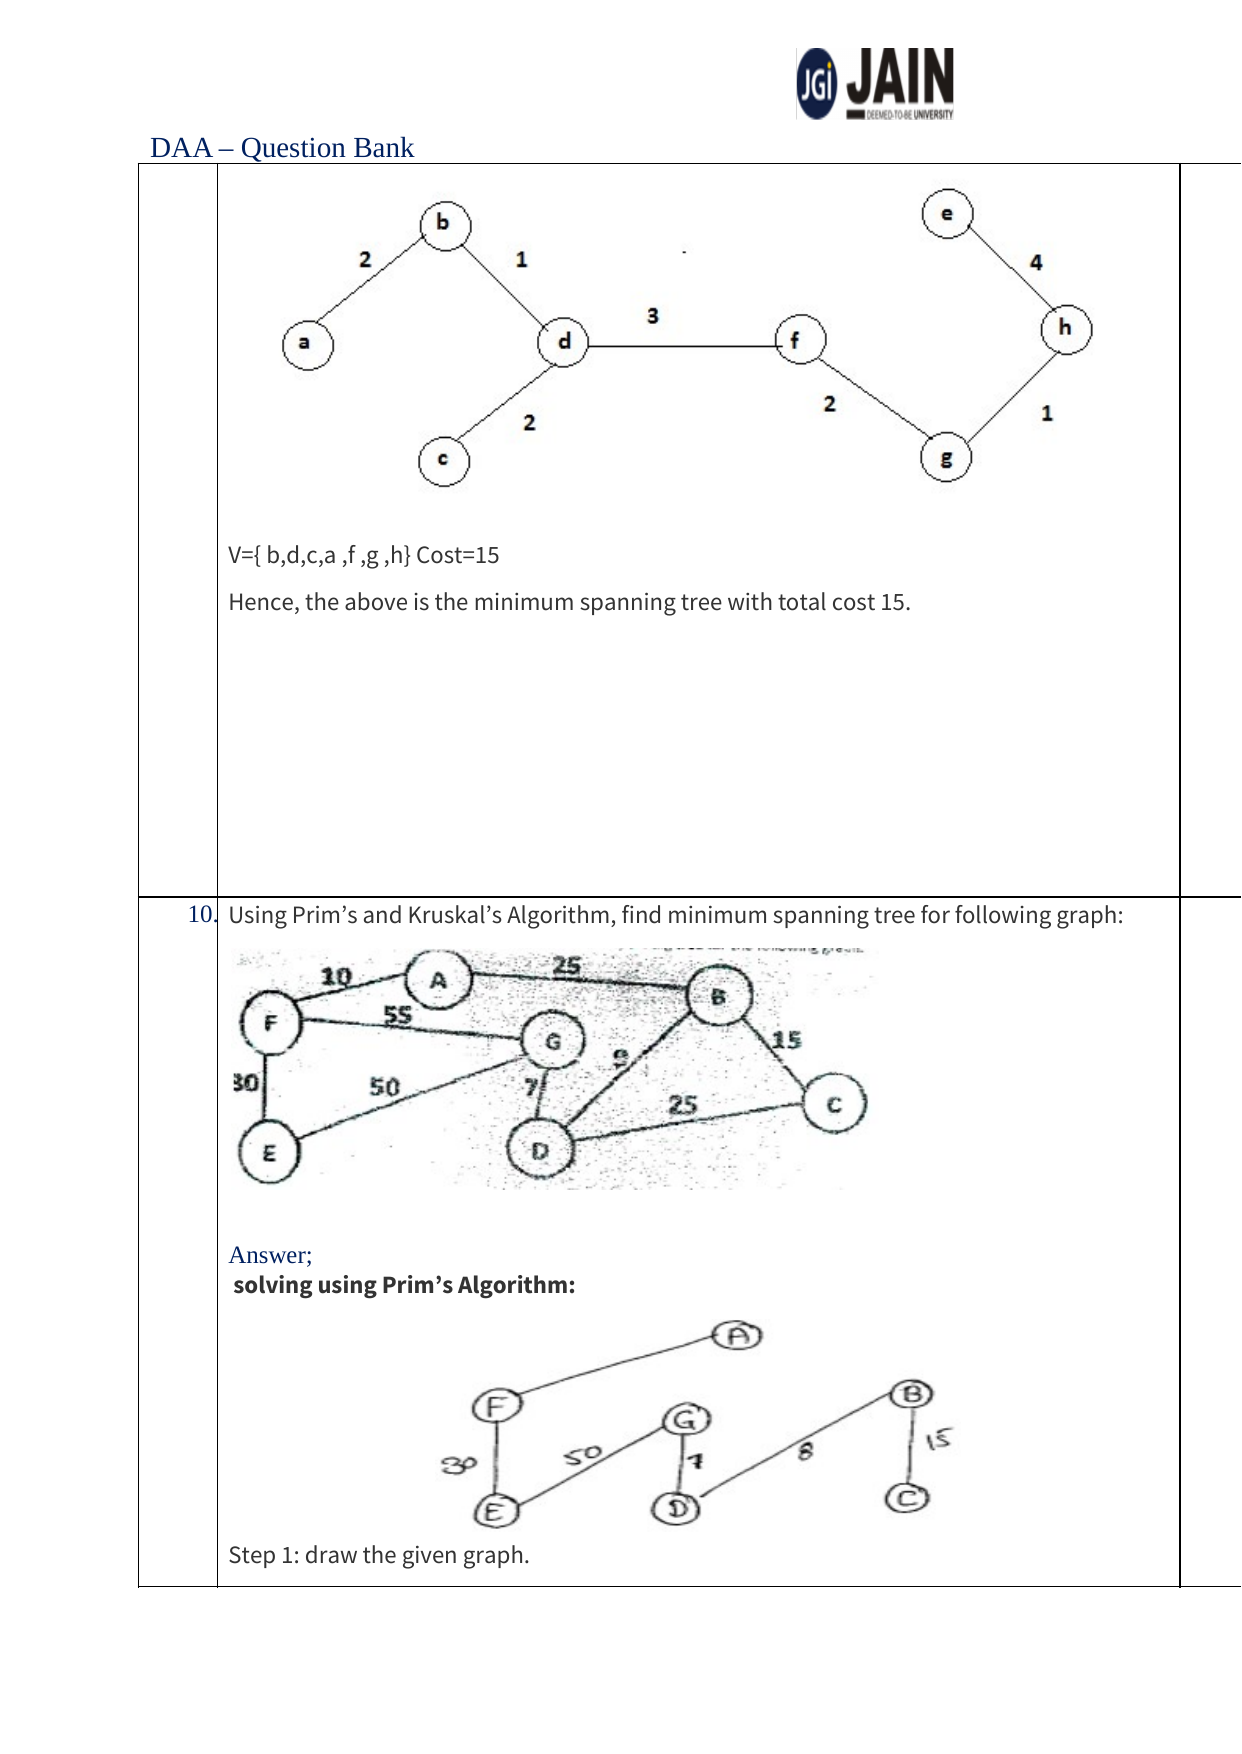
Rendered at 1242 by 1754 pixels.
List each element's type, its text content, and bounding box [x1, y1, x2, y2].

picture [231, 948, 879, 1190]
text 10. Using Primʼs and Kruskalʼs Algorithm, find minimum spanning tree for following graph: [187, 898, 1155, 930]
text V={ b,d,c,a ,f ,g ,h} Cost=15 [228, 539, 1155, 570]
text Step 1: draw the given graph. [228, 1539, 1155, 1570]
picture [231, 167, 1110, 517]
text DAA– Question Bank [150, 130, 1155, 163]
text Hence, the above is the minimum spanning tree with total cost 15. [228, 586, 1155, 617]
text solving using Primʼs Algorithm: [233, 1269, 1155, 1301]
text Answer; [228, 1241, 1155, 1269]
picture [519, 48, 1231, 120]
picture [435, 1319, 961, 1532]
